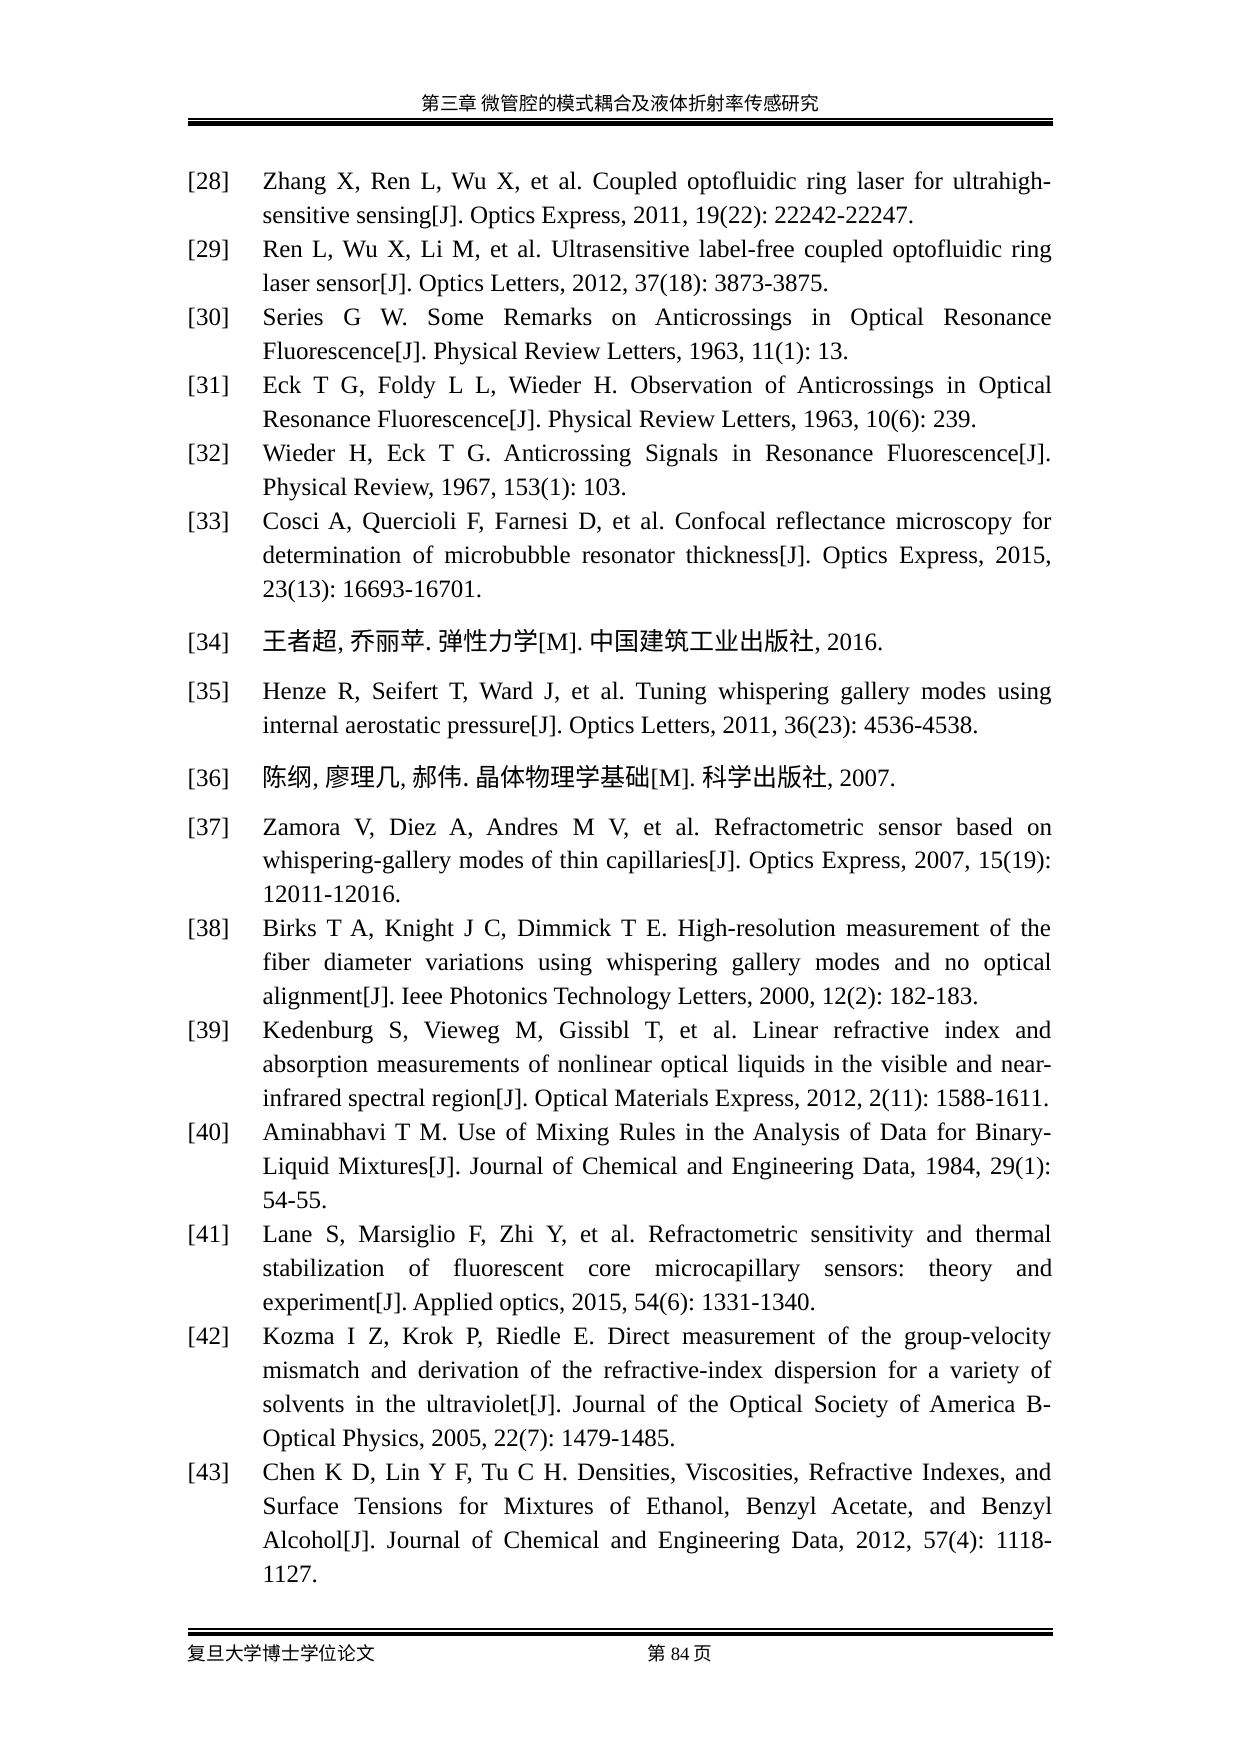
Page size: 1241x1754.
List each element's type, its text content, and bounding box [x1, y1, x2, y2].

text [30] Series G W. Some Remarks on Anticrossings in Optical Resonance Fluorescence[J]. Physical Review Letters, 1963, 11(1): 13. [187, 300, 1053, 368]
text [41] Lane S, Marsiglio F, Zhi Y, et al. Refractometric sensitivity and thermal stabilization of fluorescent core microcapillary sensors: theory and experiment[J]. Applied optics, 2015, 54(6): 1331-1340. [187, 1217, 1053, 1318]
text [39] Kedenburg S, Vieweg M, Gissibl T, et al. Linear refractive index and absorption measurements of nonlinear optical liquids in the visible and near-infrared spectral region[J]. Optical Materials Express, 2012, 2(11): 1588-1611. [187, 1013, 1053, 1115]
text [33] Cosci A, Quercioli F, Farnesi D, et al. Confocal reflectance microscopy for determination of microbubble resonator thickness[J]. Optics Express, 2015, 23(13): 16693-16701. [187, 503, 1053, 605]
text [35] Henze R, Seifert T, Ward J, et al. Tuning whispering gallery modes using internal aerostatic pressure[J]. Optics Letters, 2011, 36(23): 4536-4538. [187, 673, 1053, 741]
text [36] 陈纲, 廖理几, 郝伟. 晶体物理学基础[M]. 科学出版社, 2007. [187, 741, 1053, 809]
text [42] Kozma I Z, Krok P, Riedle E. Direct measurement of the group-velocity mismatch and derivation of the refractive-index dispersion for a variety of solvents in the ultraviolet[J]. Journal of the Optical Society of America B-Optical Physics, 2005, 22(7): 1479-1485. [187, 1318, 1053, 1454]
text [34] 王者超, 乔丽苹. 弹性力学[M]. 中国建筑工业出版社, 2016. [187, 605, 1053, 673]
text [38] Birks T A, Knight J C, Dimmick T E. High-resolution measurement of the fiber diameter variations using whispering gallery modes and no optical alignment[J]. Ieee Photonics Technology Letters, 2000, 12(2): 182-183. [187, 911, 1053, 1013]
text [40] Aminabhavi T M. Use of Mixing Rules in the Analysis of Data for Binary-Liquid Mixtures[J]. Journal of Chemical and Engineering Data, 1984, 29(1): 54-55. [187, 1115, 1053, 1217]
text [31] Eck T G, Foldy L L, Wieder H. Observation of Anticrossings in Optical Resonance Fluorescence[J]. Physical Review Letters, 1963, 10(6): 239. [187, 368, 1053, 436]
text [32] Wieder H, Eck T G. Anticrossing Signals in Resonance Fluorescence[J]. Physical Review, 1967, 153(1): 103. [187, 436, 1053, 503]
text [28] Zhang X, Ren L, Wu X, et al. Coupled optofluidic ring laser for ultrahigh-sensitive sensing[J]. Optics Express, 2011, 19(22): 22242-22247. [187, 164, 1053, 232]
text [37] Zamora V, Diez A, Andres M V, et al. Refractometric sensor based on whispering-gallery modes of thin capillaries[J]. Optics Express, 2007, 15(19): 12011-12016. [187, 809, 1053, 911]
text [43] Chen K D, Lin Y F, Tu C H. Densities, Viscosities, Refractive Indexes, and Surface Tensions for Mixtures of Ethanol, Benzyl Acetate, and Benzyl Alcohol[J]. Journal of Chemical and Engineering Data, 2012, 57(4): 1118-1127. [187, 1454, 1053, 1590]
text [29] Ren L, Wu X, Li M, et al. Ultrasensitive label-free coupled optofluidic ring laser sensor[J]. Optics Letters, 2012, 37(18): 3873-3875. [187, 232, 1053, 300]
